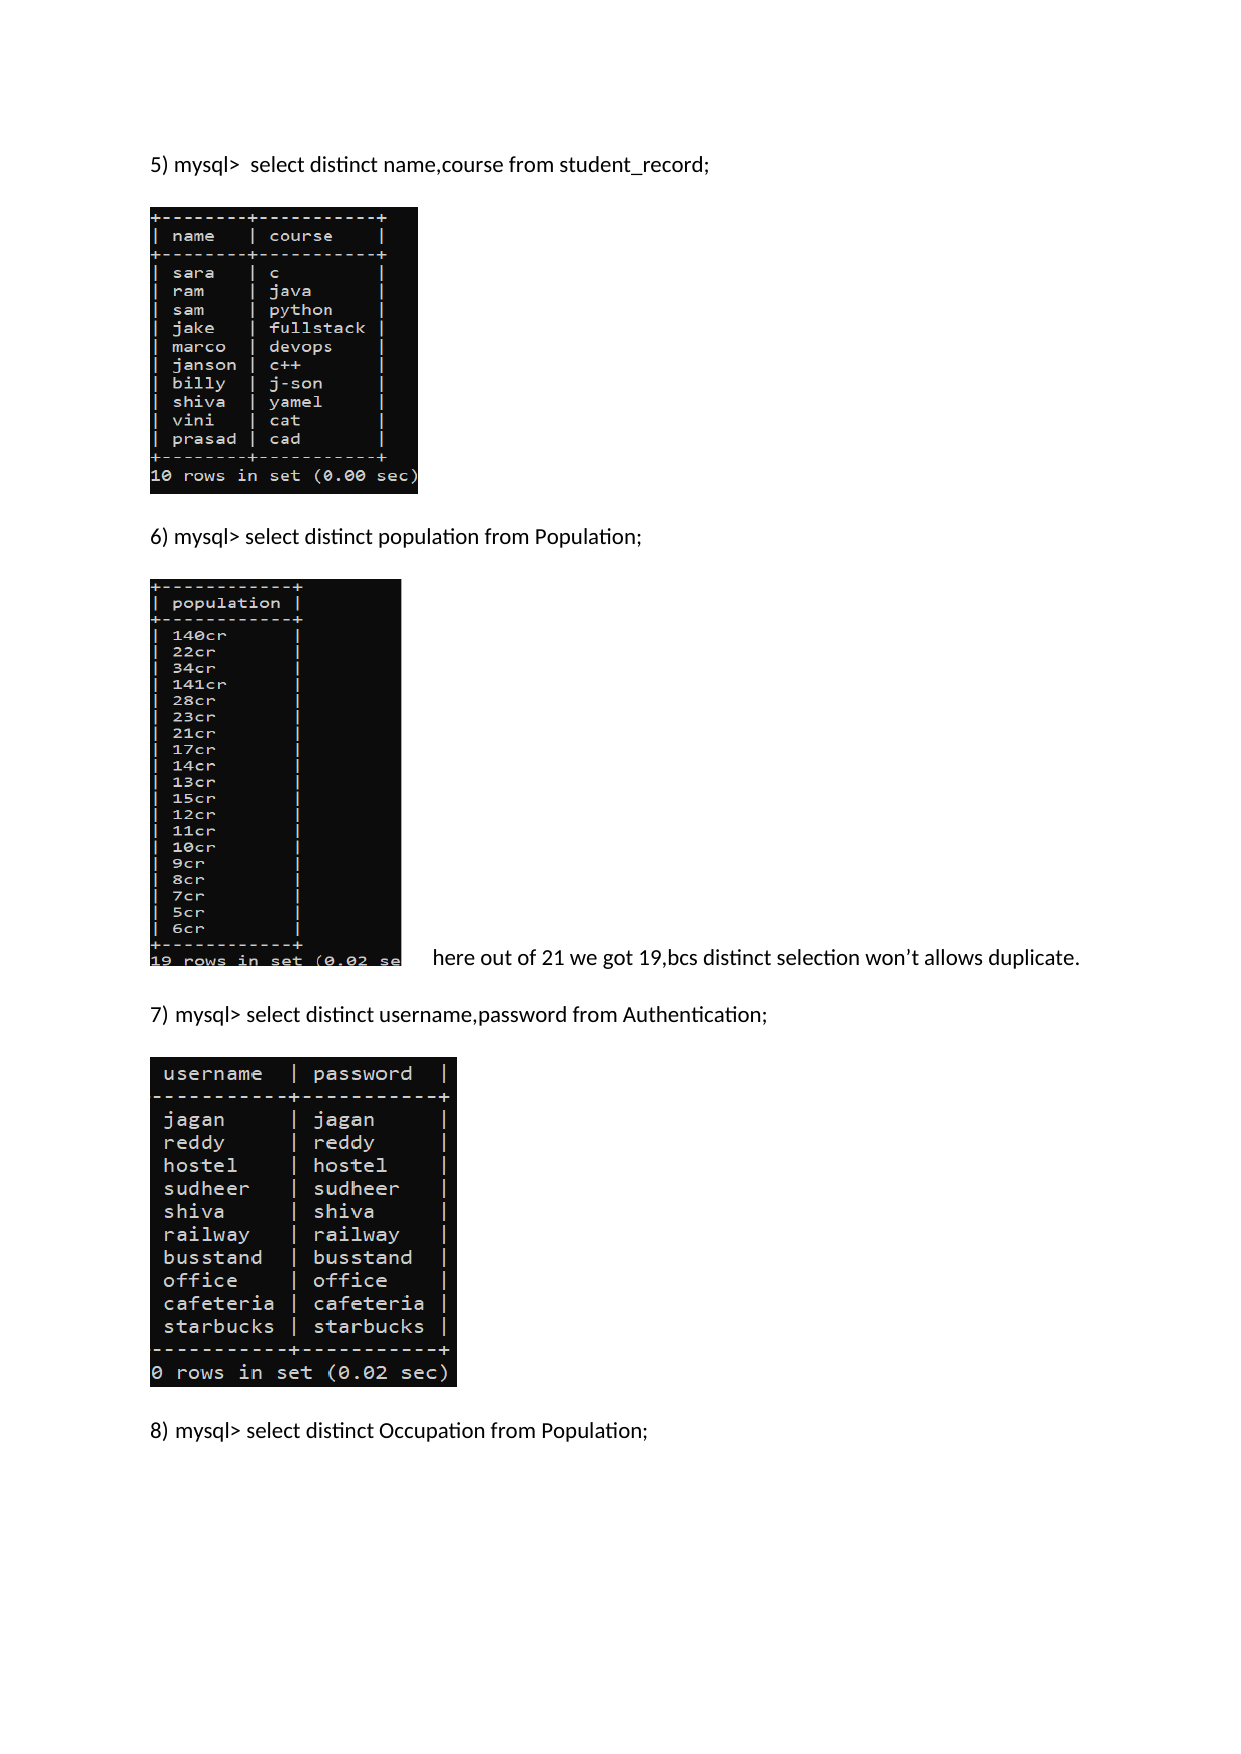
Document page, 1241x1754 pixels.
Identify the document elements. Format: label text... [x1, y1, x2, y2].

text 7) mysql> select distinct username,password from Authentication; [150, 1000, 1090, 1028]
picture [150, 579, 402, 966]
picture [150, 207, 418, 494]
text 8) mysql> select distinct Occupation from Population; [150, 1416, 1090, 1444]
picture [150, 1057, 457, 1387]
text 5) mysql> select distinct name,course from student_record; [150, 150, 1090, 178]
text 6) mysql> select distinct population from Population; [150, 522, 1090, 551]
